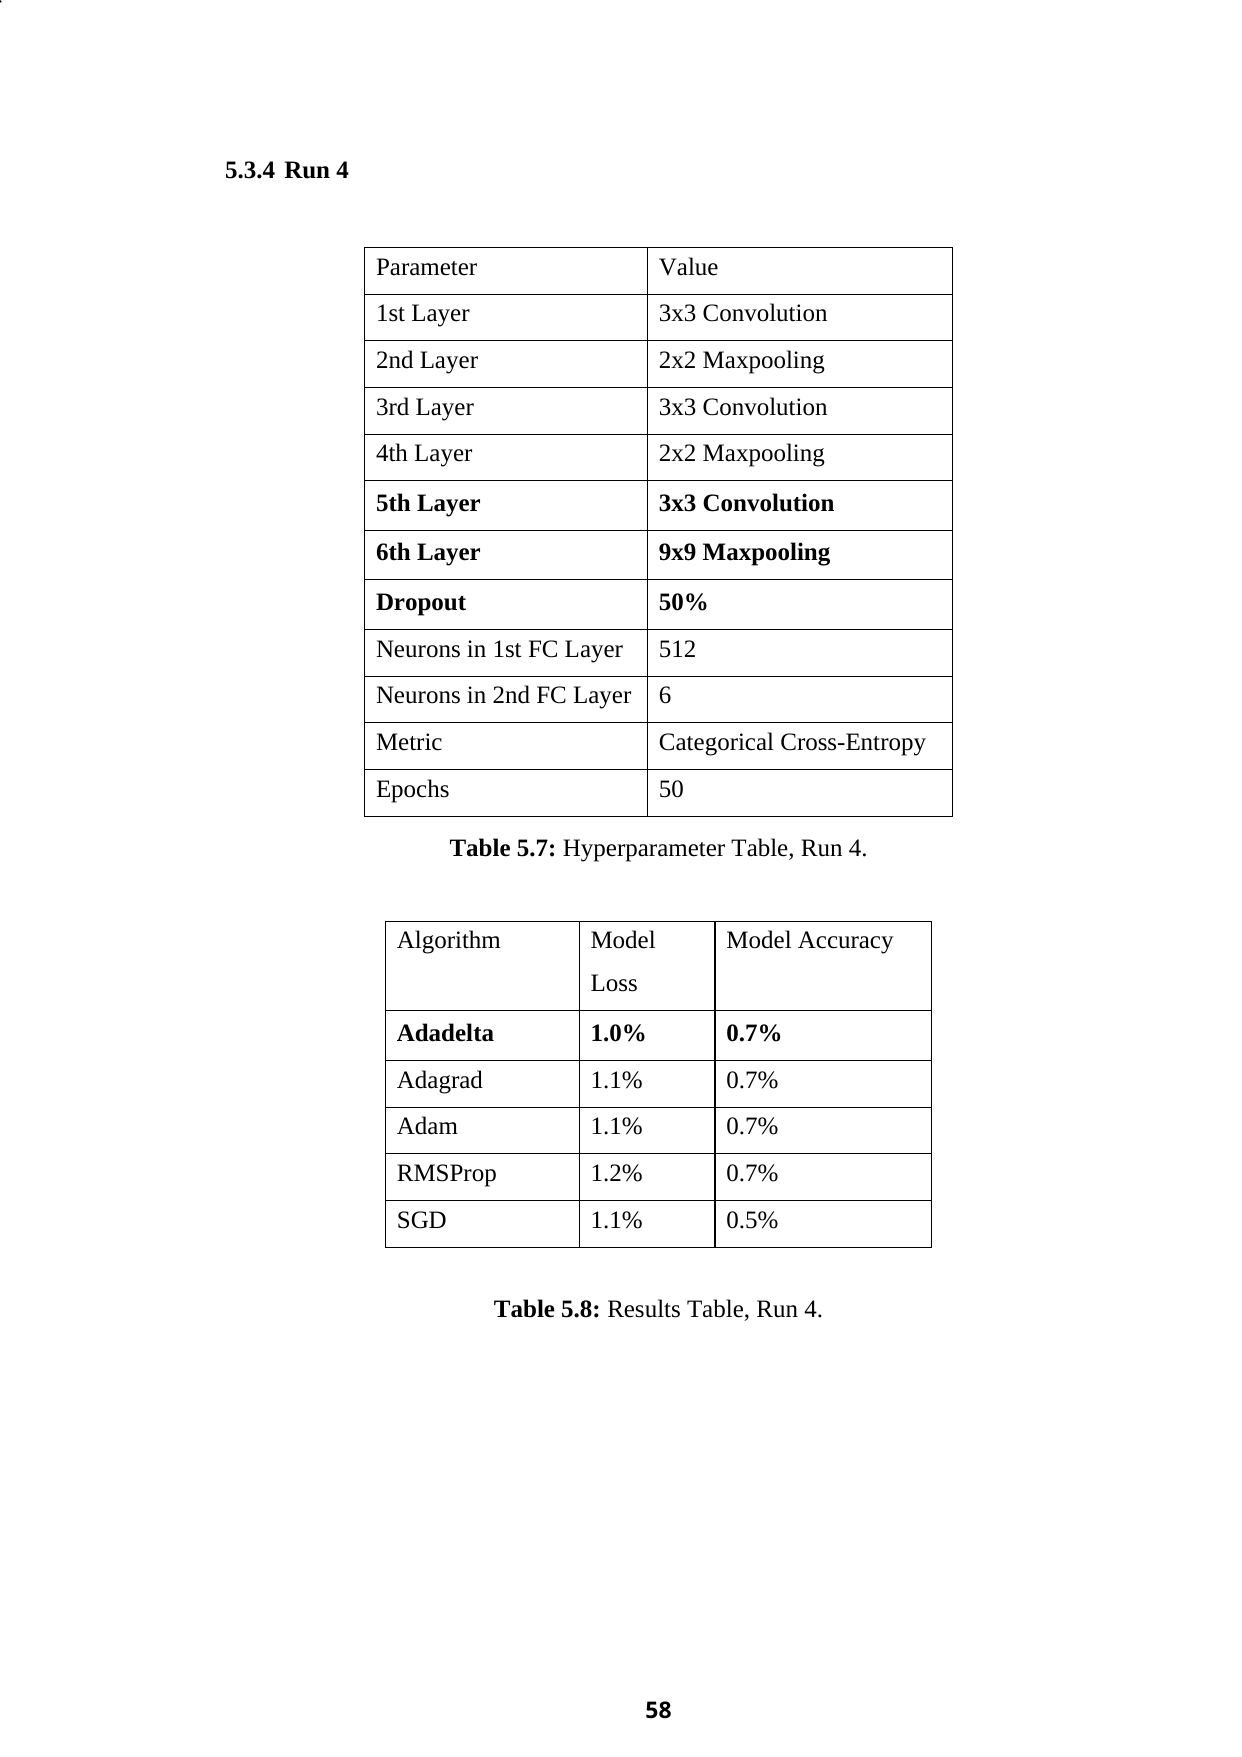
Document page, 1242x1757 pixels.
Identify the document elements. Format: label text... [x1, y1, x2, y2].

text Table 5.8: Results Table, Run 4. [225, 1294, 1092, 1323]
table_cell 1.2% [580, 1154, 714, 1200]
table_cell 6 [648, 677, 952, 722]
table_cell 1.1% [580, 1108, 714, 1153]
text Table 5.7: Hyperparameter Table, Run 4. [225, 833, 1092, 862]
table_cell Adagrad [386, 1061, 579, 1107]
table_cell 1st Layer [365, 295, 647, 340]
table_cell 0.5% [716, 1201, 931, 1247]
table_cell Neurons in 2nd FC Layer [365, 677, 647, 722]
table_cell 3rd Layer [365, 388, 647, 433]
list Run 4 [225, 155, 1092, 184]
table_cell Adadelta [386, 1011, 579, 1060]
table_cell 0.7% [716, 1108, 931, 1153]
table_header Value [648, 248, 952, 293]
table_cell 0.7% [716, 1011, 931, 1060]
table_cell 6th Layer [365, 531, 647, 579]
table_cell 3x3 Convolution [648, 481, 952, 530]
table_header Model Accuracy [716, 922, 931, 1010]
table_cell 0.7% [716, 1061, 931, 1107]
table_cell RMSProp [386, 1154, 579, 1200]
table_header Model Loss [580, 922, 714, 1010]
table_cell 4th Layer [365, 435, 647, 480]
table_cell 2x2 Maxpooling [648, 435, 952, 480]
table_cell 1.1% [580, 1201, 714, 1247]
table_cell Neurons in 1st FC Layer [365, 630, 647, 676]
table_cell Adam [386, 1108, 579, 1153]
table_cell 1.1% [580, 1061, 714, 1107]
table_cell 9x9 Maxpooling [648, 531, 952, 579]
table_cell Epochs [365, 770, 647, 816]
table_cell 3x3 Convolution [648, 295, 952, 340]
table_cell 5th Layer [365, 481, 647, 530]
table_cell Categorical Cross-Entropy [648, 723, 952, 769]
table_cell SGD [386, 1201, 579, 1247]
table_cell Metric [365, 723, 647, 769]
table_cell 1.0% [580, 1011, 714, 1060]
table_cell 2nd Layer [365, 341, 647, 387]
table_cell 512 [648, 630, 952, 676]
table_cell 2x2 Maxpooling [648, 341, 952, 387]
table_cell 50% [648, 580, 952, 629]
table_cell 50 [648, 770, 952, 816]
table_header Parameter [365, 248, 647, 293]
table_cell Dropout [365, 580, 647, 629]
table_cell 0.7% [716, 1154, 931, 1200]
table_cell 3x3 Convolution [648, 388, 952, 433]
table_header Algorithm [386, 922, 579, 1010]
